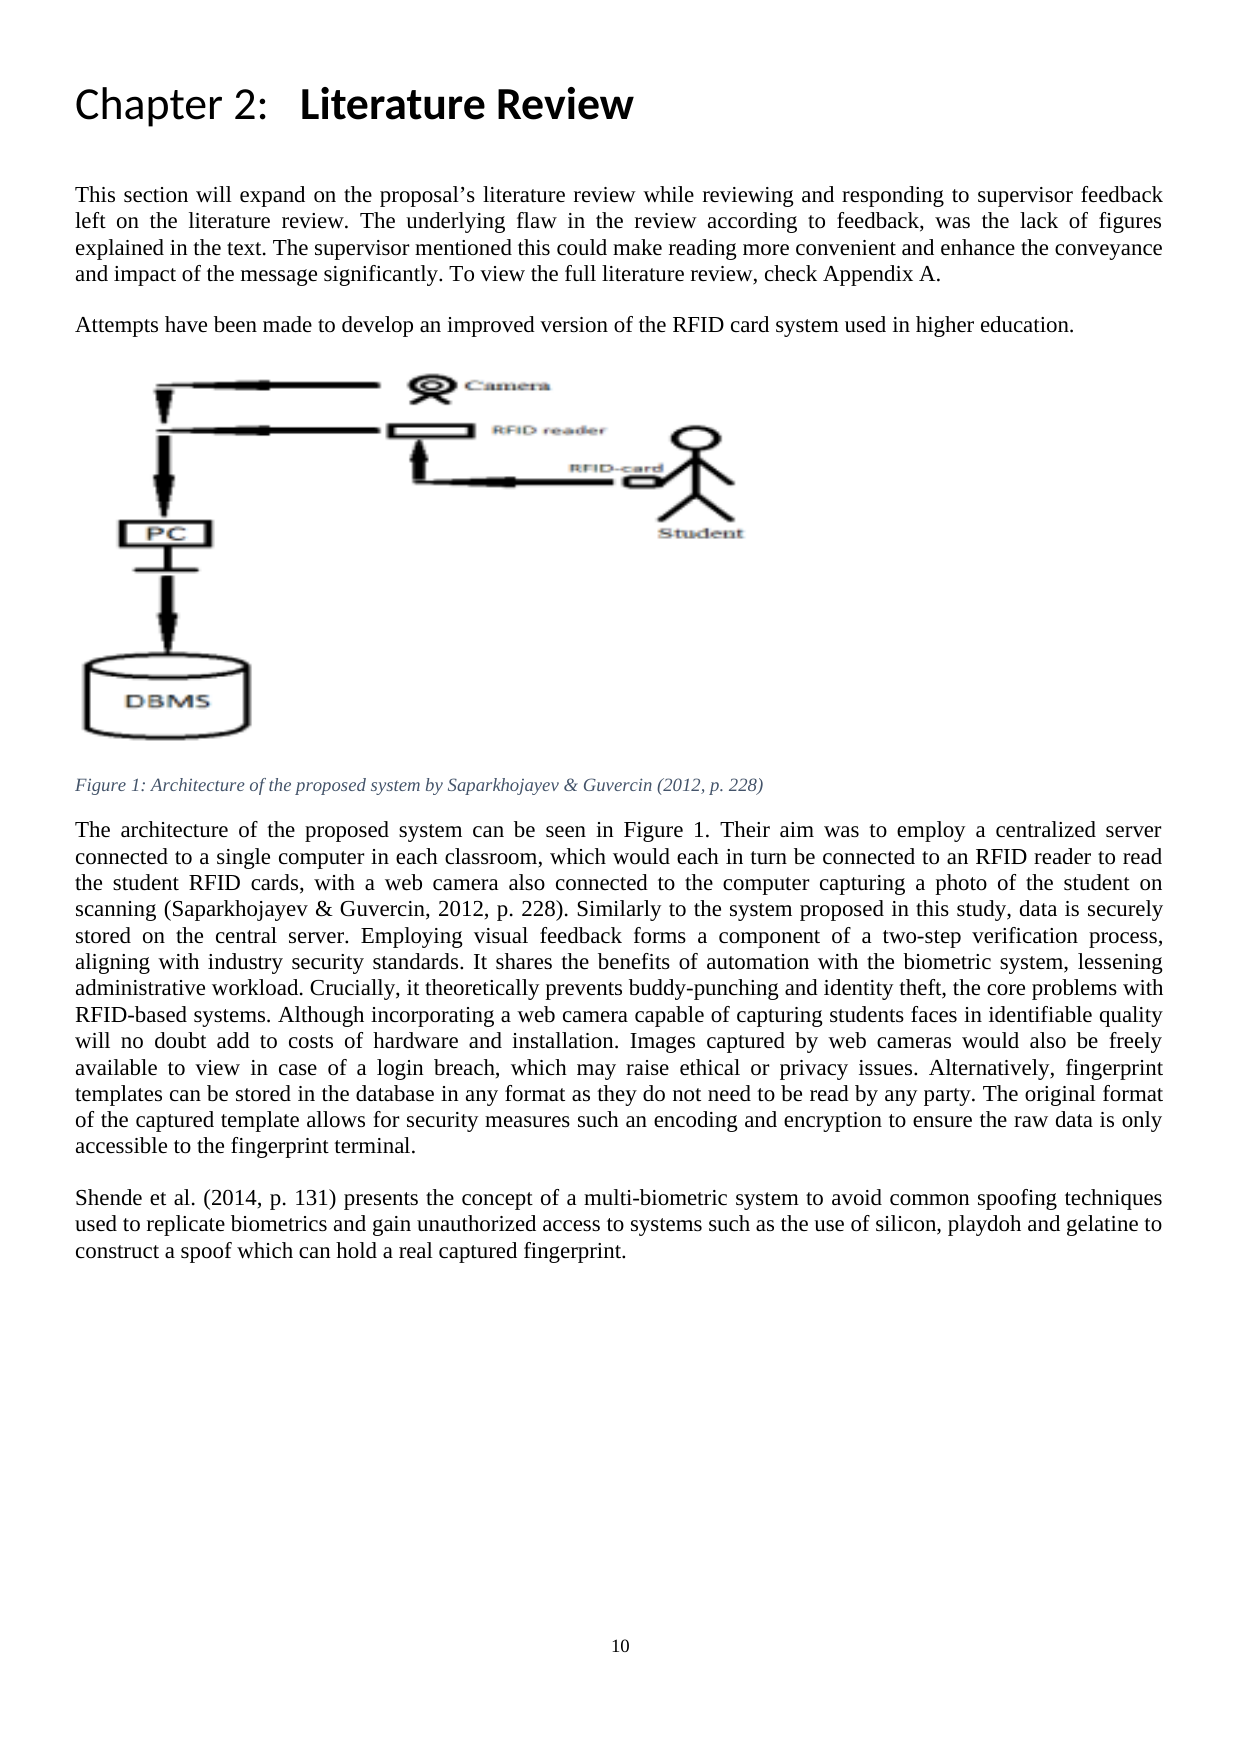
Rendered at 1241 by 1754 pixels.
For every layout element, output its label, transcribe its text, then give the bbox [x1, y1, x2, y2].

text The architecture of the proposed system can be seen in Figure 1. Their aim was to employ a centralized server connected to a single computer in each classroom, which would each in turn be connected to an RFID reader to read the student RFID cards, with a web camera also connected to the computer capturing a photo of the student on scanning (Saparkhojayev & Guvercin, 2012, p. 228). Similarly to the system proposed in this study, data is securely stored on the central server. Employing visual feedback forms a component of a two-step verification process, aligning with industry security standards. It shares the benefits of automation with the biometric system, lessening administrative workload. Crucially, it theoretically prevents buddy-punching and identity theft, the core problems with RFID-based systems. Although incorporating a web camera capable of capturing students faces in identifiable quality will no doubt add to costs of hardware and installation. Images captured by web cameras would also be freely available to view in case of a login breach, which may raise ethical or privacy issues. Alternatively, fingerprint templates can be stored in the database in any format as they do not need to be read by any party. The original format of the captured template allows for security measures such an encoding and encryption to ensure the raw data is only accessible to the fingerprint terminal. [75, 816, 1165, 1159]
text Attempts have been made to develop an improved version of the RFID card system used in higher education. [75, 311, 1165, 338]
text Shende et al. (2014, p. 131) presents the concept of a multi-biometric system to avoid common spoofing techniques used to replicate biometrics and gain unauthorized access to systems such as the use of silicon, playdoh and gelatine to construct a spoof which can hold a real captured fingerprint. [75, 1184, 1165, 1263]
picture [75, 362, 753, 749]
text Figure 1: Architecture of the proposed system by Saparkhojayev & Guvercin (2012, p. 228) [75, 774, 1165, 796]
text This section will expand on the proposal’s literature review while reviewing and responding to supervisor feedback left on the literature review. The underlying flaw in the review according to feedback, was the lack of figures explained in the text. The supervisor mentioned this could make reading more convenient and enhance the conveyance and impact of the message significantly. To view the full literature review, check Appendix A. [75, 181, 1165, 286]
subtitle Literature Review [75, 75, 1165, 131]
